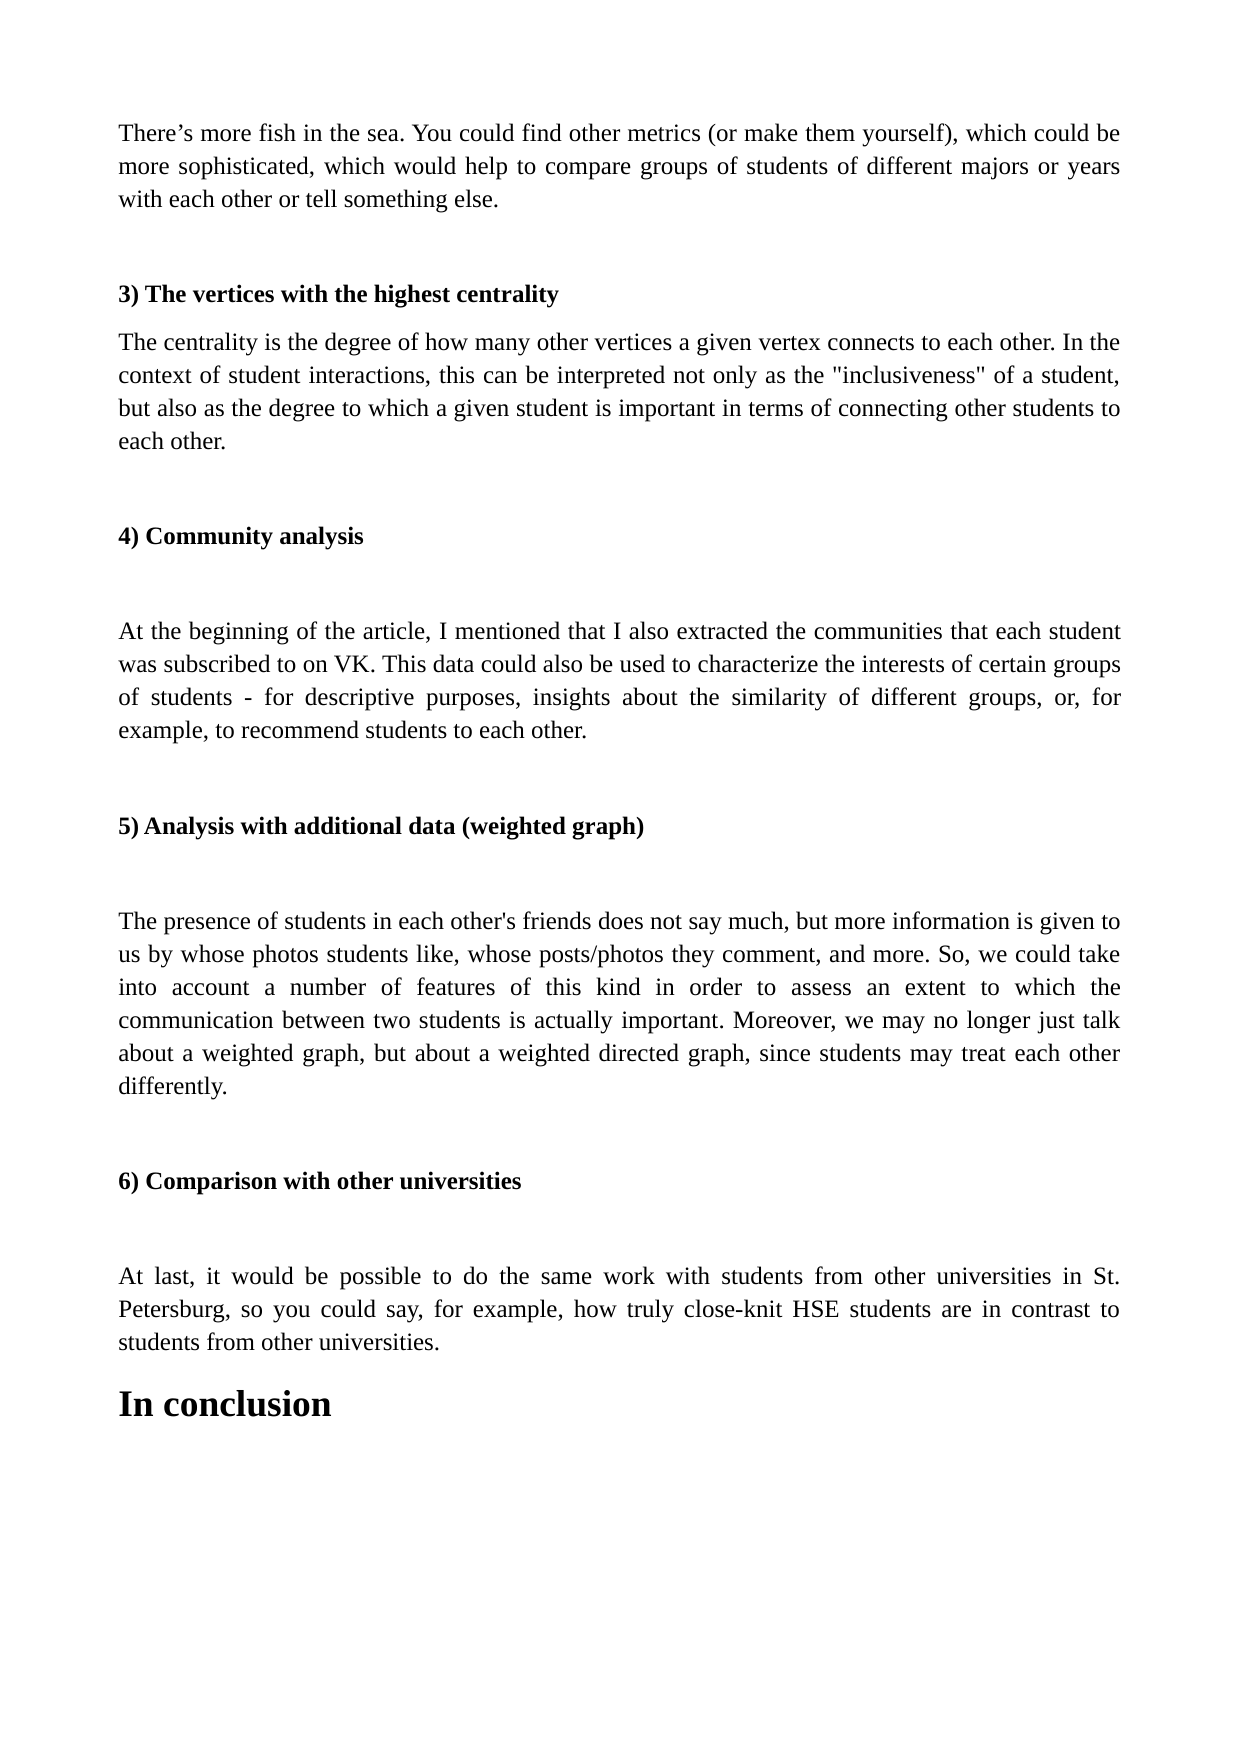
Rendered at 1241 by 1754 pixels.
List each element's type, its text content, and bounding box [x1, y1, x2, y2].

text At last, it would be possible to do the same work with students from other universities in St. Petersburg, so you could say, for example, how truly close-knit HSE students are in contrast to students from other universities. [118, 1261, 1122, 1356]
text 6) Comparison with other universities [118, 1166, 1122, 1195]
subtitle In conclusion [118, 1381, 1122, 1424]
text 3) The vertices with the highest centrality [118, 279, 1122, 308]
text At the beginning of the article, I mentioned that I also extracted the communities that each student was subscribed to on VK. This data could also be used to characterize the interests of certain groups of students - for descriptive purposes, insights about the similarity of different groups, or, for example, to recommend students to each other. [118, 616, 1122, 744]
text 4) Community analysis [118, 521, 1122, 550]
text The centrality is the degree of how many other vertices a given vertex connects to each other. In the context of student interactions, this can be interpreted not only as the "inclusiveness" of a student, but also as the degree to which a given student is important in terms of connecting other students to each other. [118, 327, 1122, 455]
text 5) Analysis with additional data (weighted graph) [118, 811, 1122, 839]
text The presence of students in each other's friends does not say much, but more information is given to us by whose photos students like, whose posts/photos they comment, and more. So, we could take into account a number of features of this kind in order to assess an extent to which the communication between two students is actually important. Moreover, we may no longer just talk about a weighted graph, but about a weighted directed graph, since students may treat each other differently. [118, 906, 1122, 1100]
text There’s more fish in the sea. You could find other metrics (or make them yourself), which could be more sophisticated, which would help to compare groups of students of different majors or years with each other or tell something else. [118, 118, 1122, 213]
